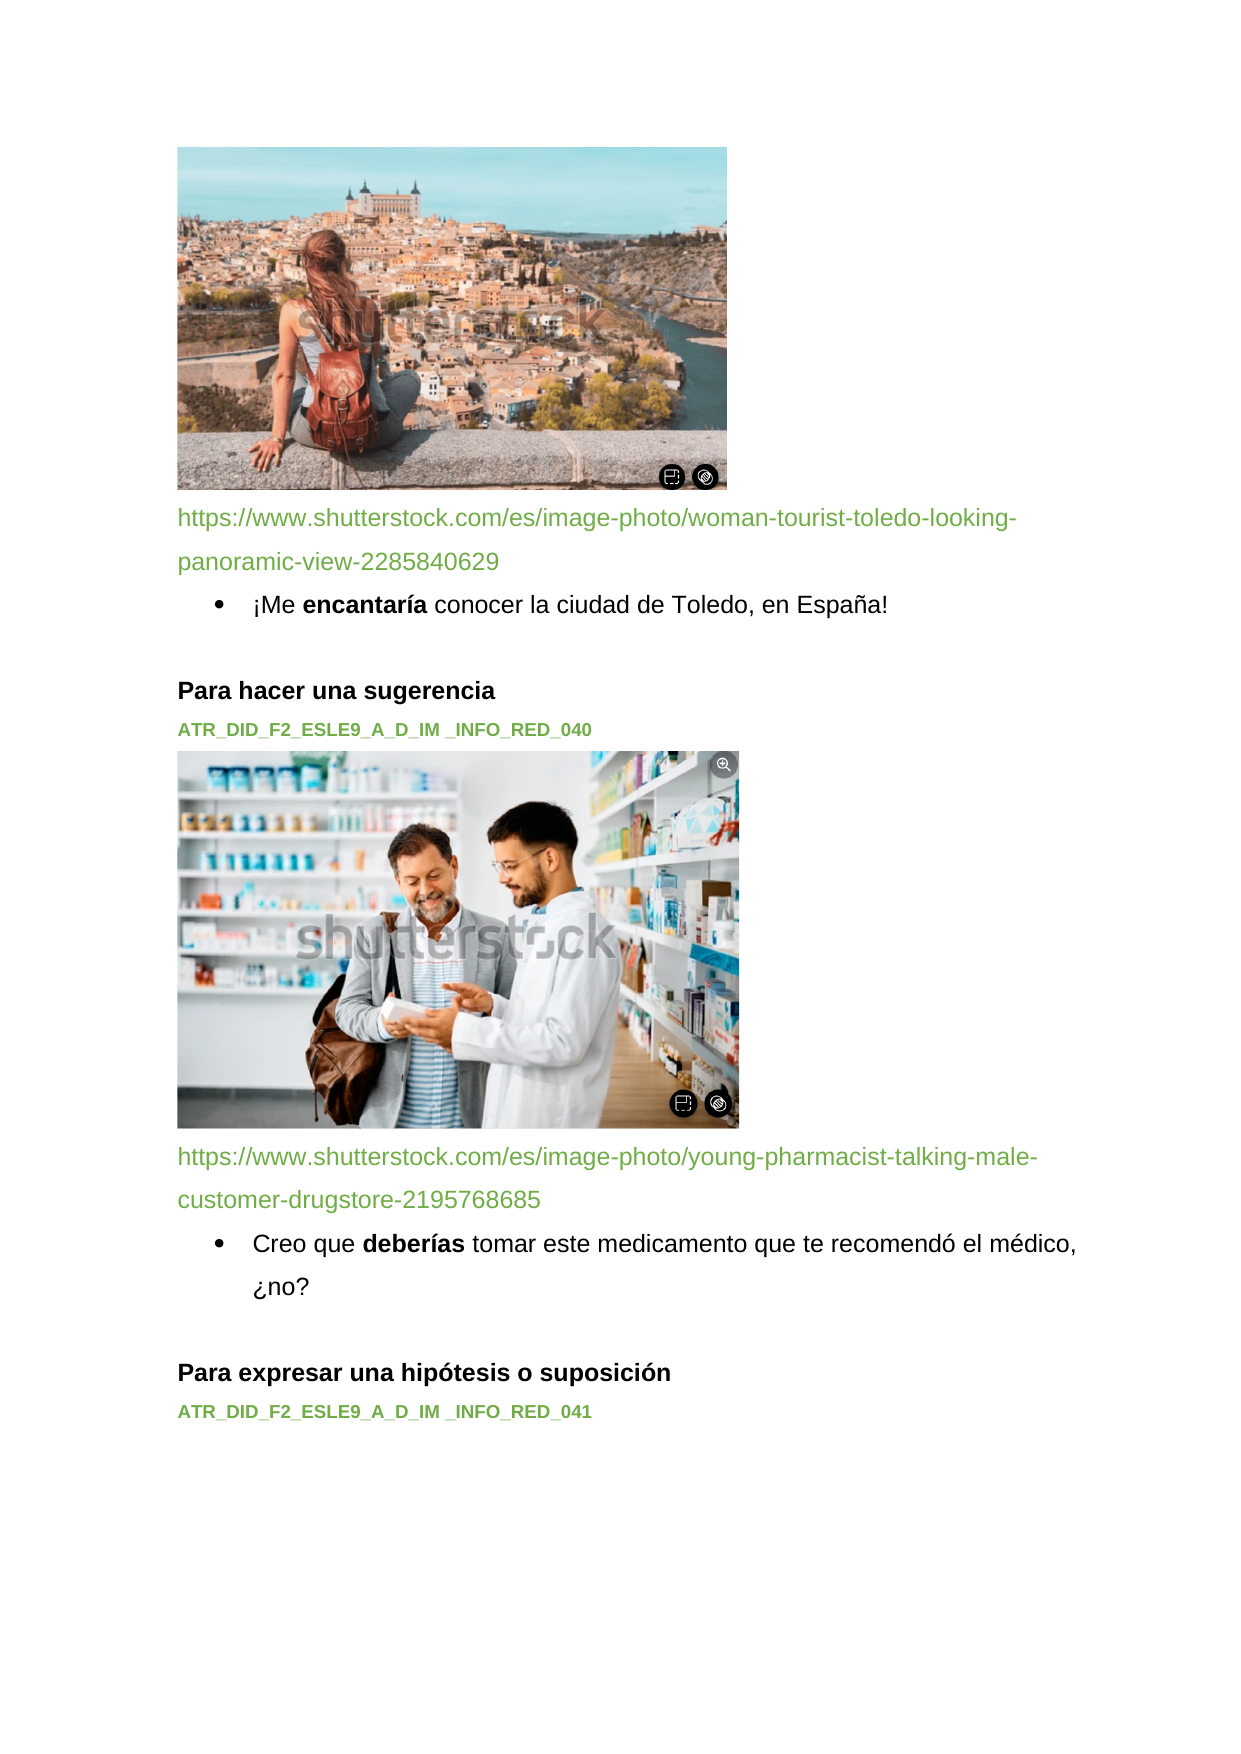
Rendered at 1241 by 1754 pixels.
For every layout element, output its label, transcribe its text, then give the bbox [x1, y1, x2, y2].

picture [177, 147, 727, 490]
text https://www.shutterstock.com/es/image-photo/young-pharmacist-talking-male-customer-drugstore-2195768685 [177, 1142, 1078, 1214]
text ATR_DID_F2_ESLE9_A_D_IM _INFO_RED_041 [177, 1401, 1078, 1423]
text Para hacer una sugerencia [177, 676, 1078, 705]
picture [177, 751, 740, 1129]
text https://www.shutterstock.com/es/image-photo/woman-tourist-toledo-looking-panoramic-view-2285840629 [177, 503, 1078, 575]
text Para expresar una hipótesis o suposición [177, 1358, 1078, 1387]
list Creo que deberías tomar este medicamento que te recomendó el médico, ¿no? [215, 1228, 1078, 1301]
text ATR_DID_F2_ESLE9_A_D_IM _INFO_RED_040 [177, 719, 1078, 741]
list ¡Me encantaría conocer la ciudad de Toledo, en España! [215, 589, 1078, 618]
